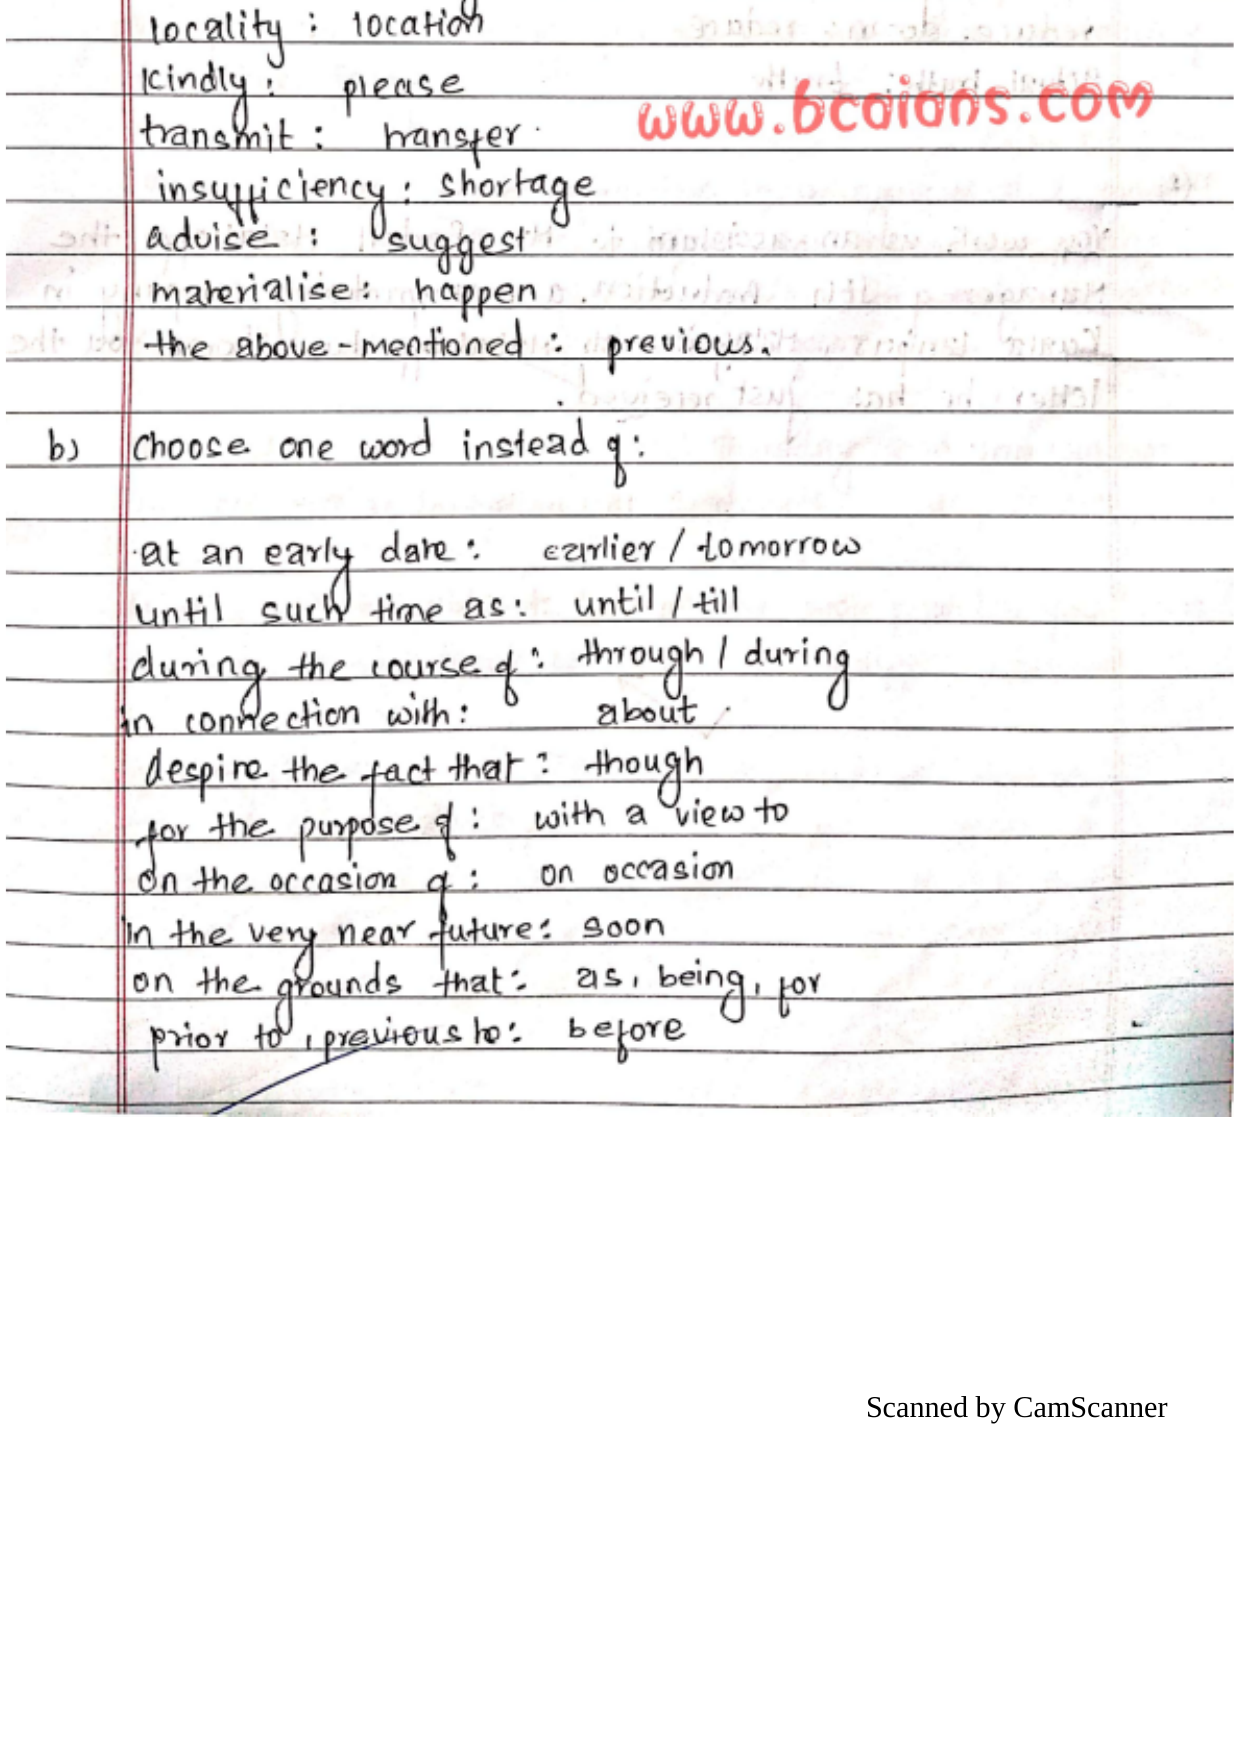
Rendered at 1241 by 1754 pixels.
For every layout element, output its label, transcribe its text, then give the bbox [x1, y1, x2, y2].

text Scanned by CamScanner [6, 1117, 1234, 1424]
picture [5, 0, 1234, 1117]
